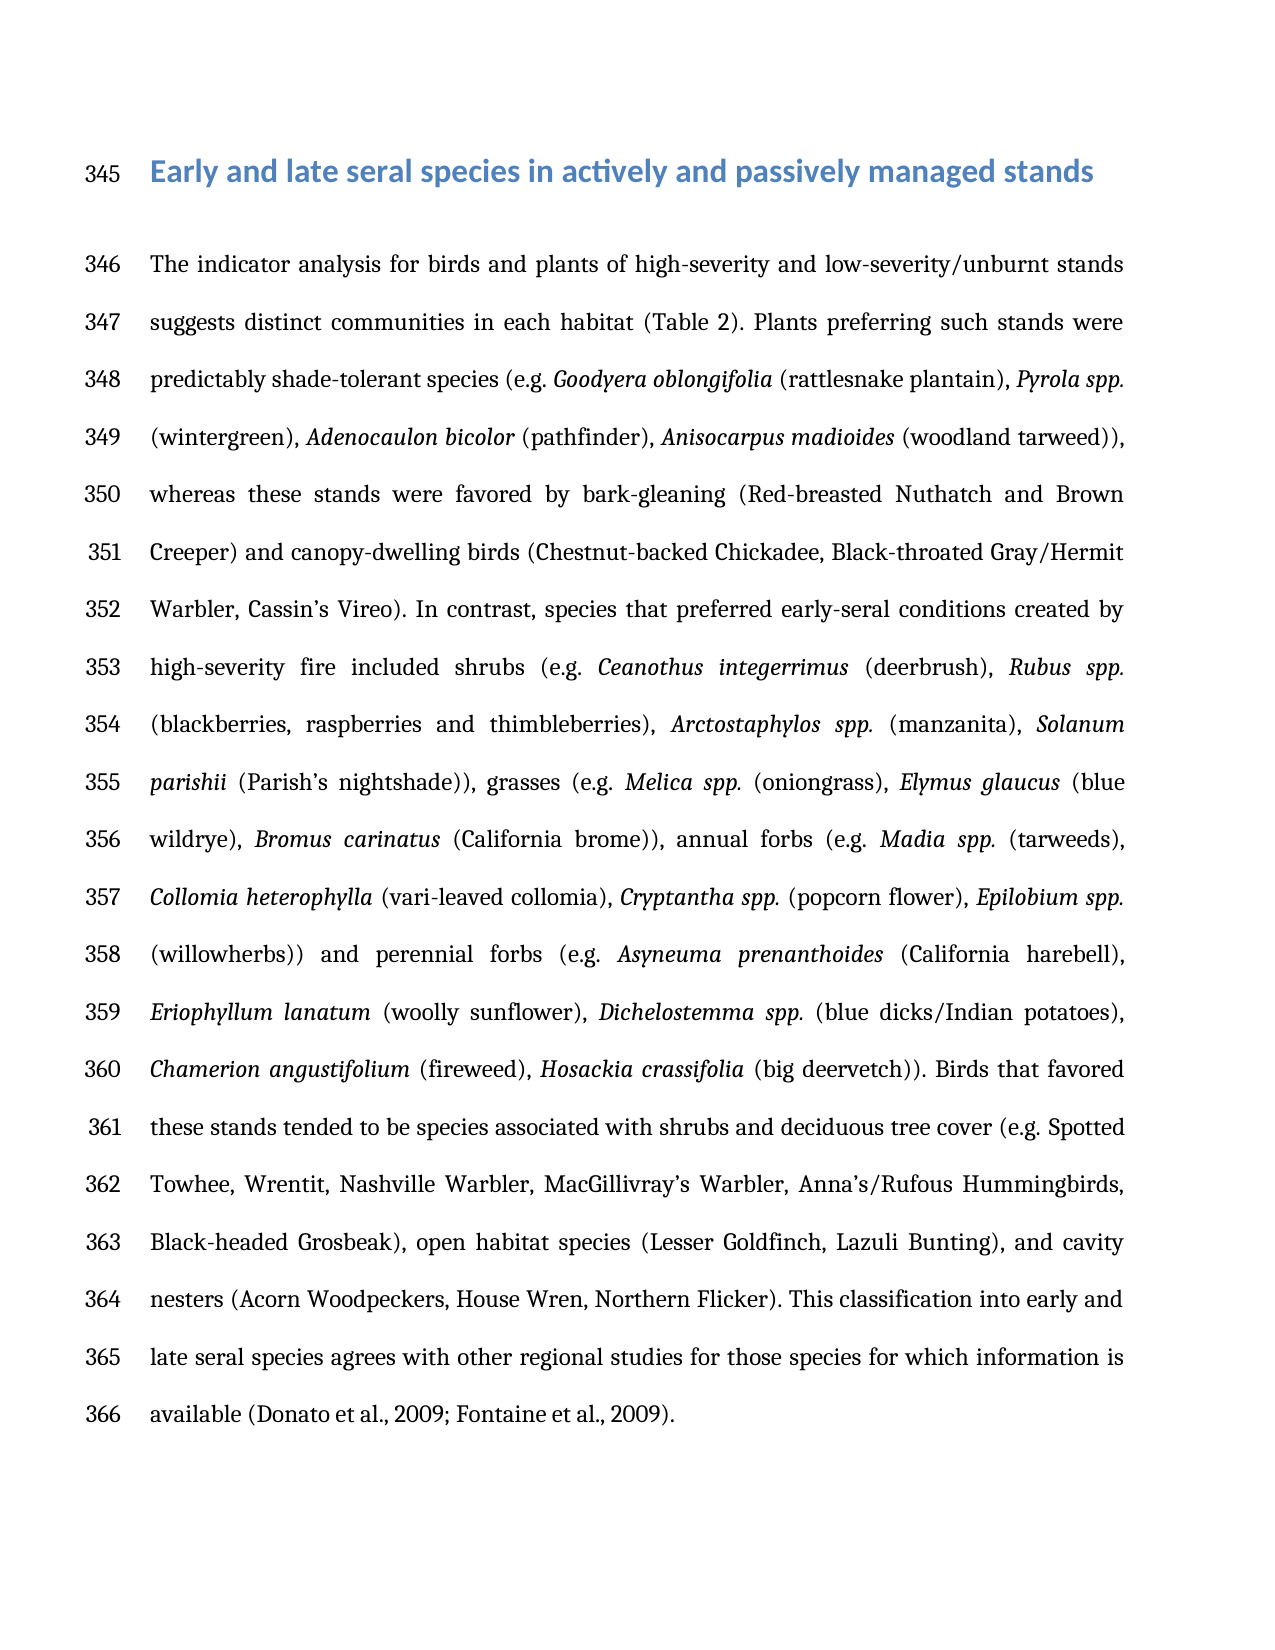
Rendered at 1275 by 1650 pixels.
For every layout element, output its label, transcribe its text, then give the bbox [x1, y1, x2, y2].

text The indicator analysis for birds and plants of high-severity and low-severity/unburnt stands suggests distinct communities in each habitat (Table 2). Plants preferring such stands were predictably shade-tolerant species (e.g. Goodyera oblongifolia (rattlesnake plantain), Pyrola spp. (wintergreen), Adenocaulon bicolor (pathfinder), Anisocarpus madioides (woodland tarweed)), whereas these stands were favored by bark-gleaning (Red-breasted Nuthatch and Brown Creeper) and canopy-dwelling birds (Chestnut-backed Chickadee, Black-throated Gray/Hermit Warbler, Cassin’s Vireo). In contrast, species that preferred early-seral conditions created by high-severity fire included shrubs (e.g. Ceanothus integerrimus (deerbrush), Rubus spp. (blackberries, raspberries and thimbleberries), Arctostaphylos spp. (manzanita), Solanum parishii (Parish’s nightshade)), grasses (e.g. Melica spp. (oniongrass), Elymus glaucus (blue wildrye), Bromus carinatus (California brome)), annual forbs (e.g. Madia spp. (tarweeds), Collomia heterophylla (vari-leaved collomia), Cryptantha spp. (popcorn flower), Epilobium spp. (willowherbs)) and perennial forbs (e.g. Asyneuma prenanthoides (California harebell), Eriophyllum lanatum (woolly sunflower), Dichelostemma spp. (blue dicks/Indian potatoes), Chamerion angustifolium (fireweed), Hosackia crassifolia (big deervetch)). Birds that favored these stands tended to be species associated with shrubs and deciduous tree cover (e.g. Spotted Towhee, Wrentit, Nashville Warbler, MacGillivray’s Warbler, Anna’s/Rufous Hummingbirds, Black-headed Grosbeak), open habitat species (Lesser Goldfinch, Lazuli Bunting), and cavity nesters (Acorn Woodpeckers, House Wren, Northern Flicker). This classification into early and late seral species agrees with other regional studies for those species for which information is available (Donato et al., 2009; Fontaine et al., 2009). [150, 250, 1125, 1429]
subtitle Early and late seral species in actively and passively managed stands [150, 150, 1125, 191]
